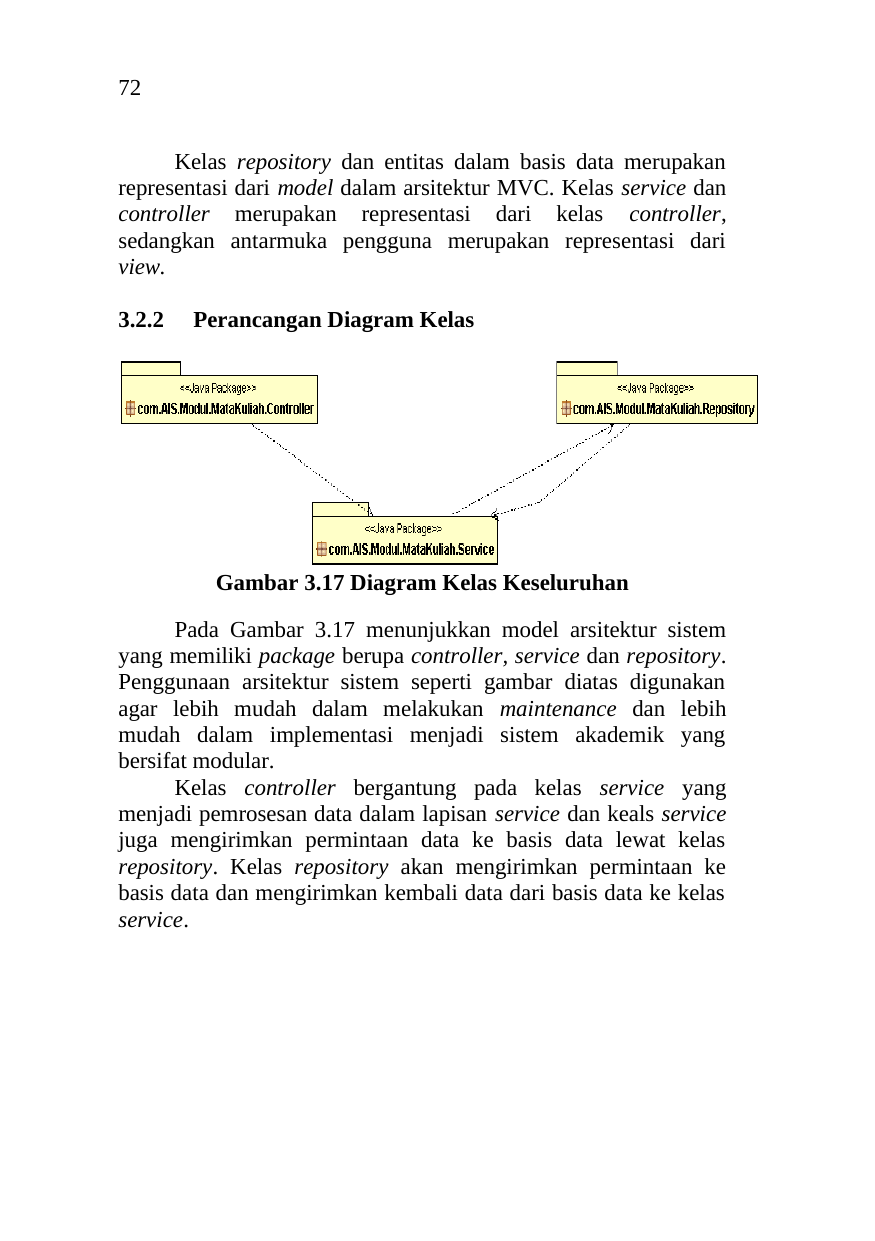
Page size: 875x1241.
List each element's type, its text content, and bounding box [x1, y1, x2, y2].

text Kelas repository dan entitas dalam basis data merupakan representasi dari model dalam arsitektur MVC. Kelas service dan controller merupakan representasi dari kelas controller, sedangkan antarmuka pengguna merupakan representasi dari view. [118, 148, 726, 279]
text Kelas controller bergantung pada kelas service yang menjadi pemrosesan data dalam lapisan service dan keals service juga mengirimkan permintaan data ke basis data lewat kelas repository. Kelas repository akan mengirimkan permintaan ke basis data dan mengirimkan kembali data dari basis data ke kelas service. [118, 774, 726, 932]
text Pada Gambar 3.17 menunjukkan model arsitektur sistem yang memiliki package berupa controller, service dan repository. Penggunaan arsitektur sistem seperti gambar diatas digunakan agar lebih mudah dalam melakukan maintenance dan lebih mudah dalam implementasi menjadi sistem akademik yang bersifat modular. [118, 616, 726, 774]
subtitle Perancangan Diagram Kelas [118, 306, 726, 332]
text Gambar 3.17 Diagram Kelas Keseluruhan [118, 569, 726, 595]
picture [118, 358, 760, 569]
